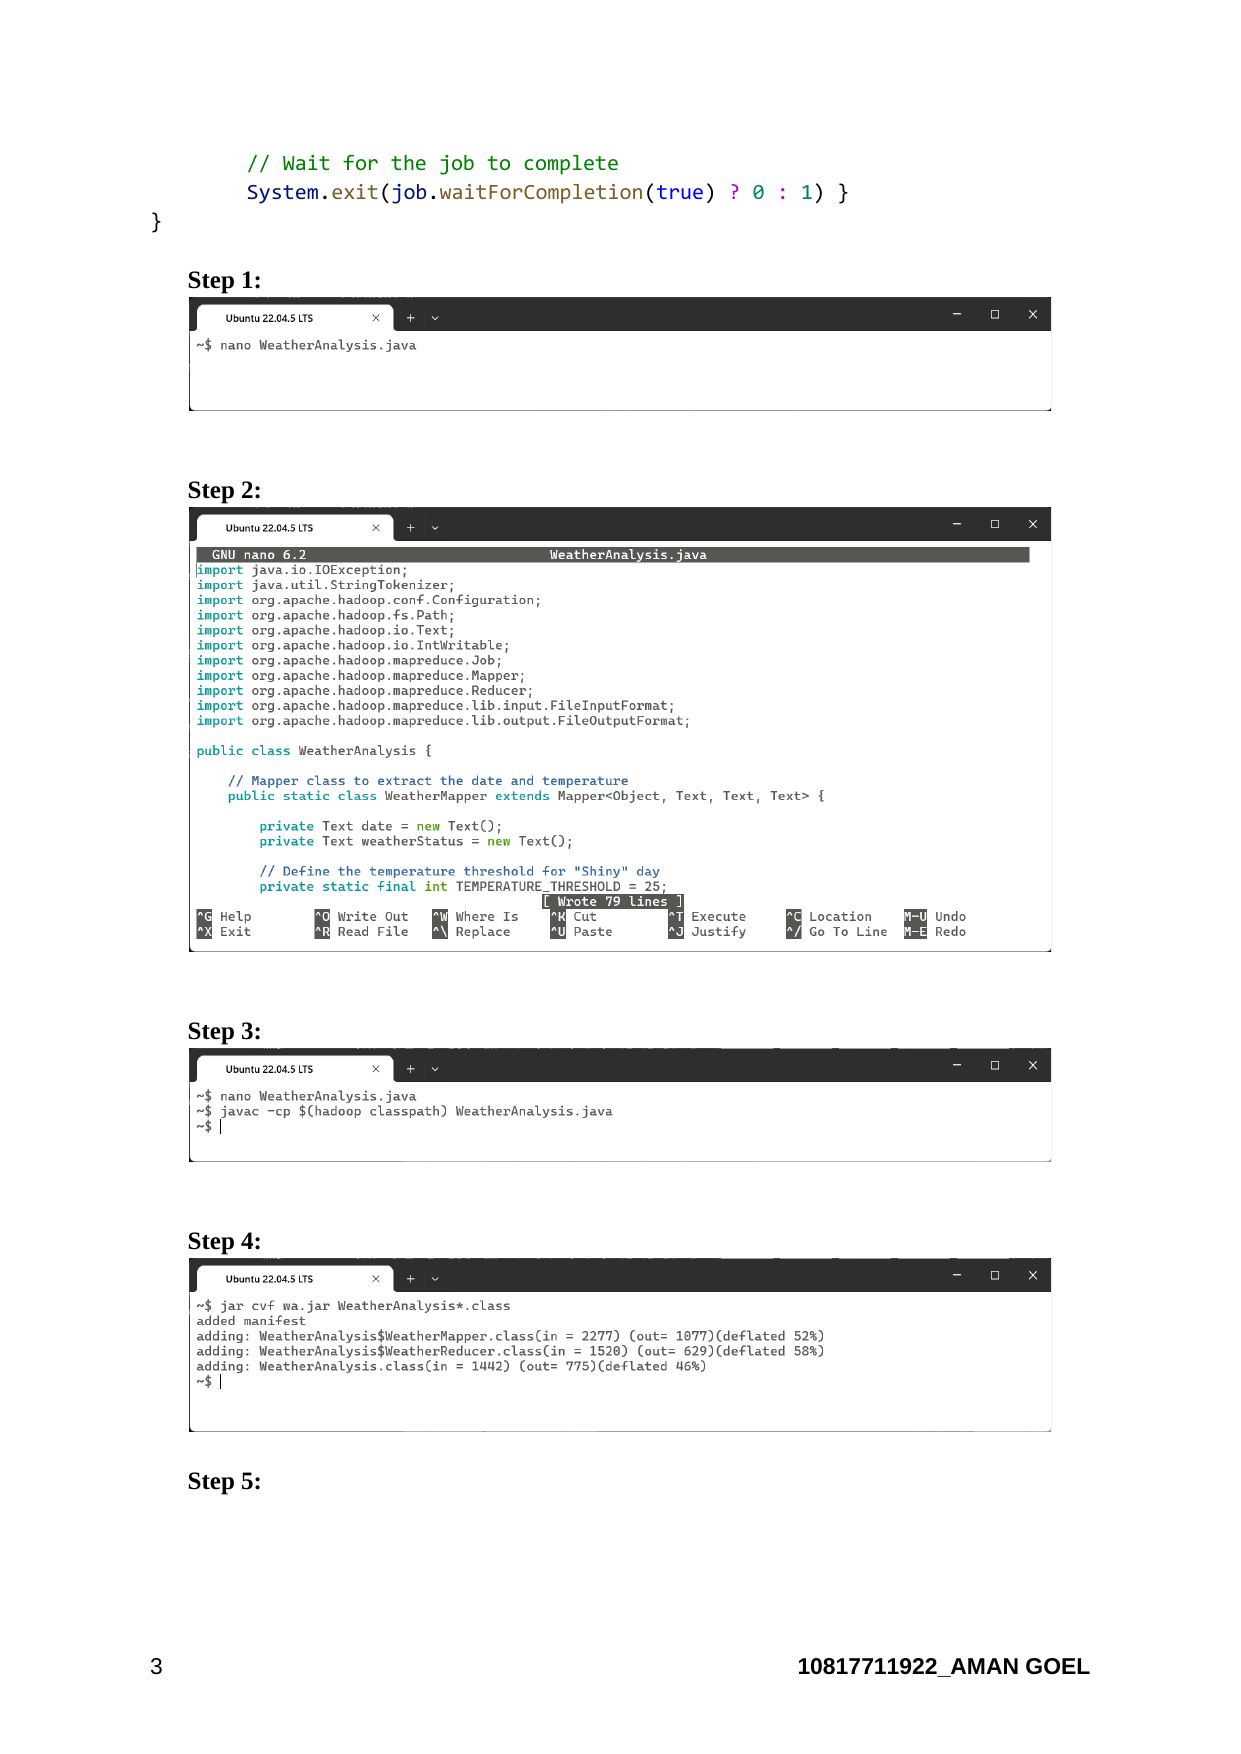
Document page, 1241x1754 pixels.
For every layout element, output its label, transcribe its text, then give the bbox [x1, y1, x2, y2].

picture [189, 1048, 1052, 1162]
text // Wait for the job to complete [150, 150, 1090, 176]
picture [189, 1258, 1052, 1432]
text System.exit(job.waitForCompletion(true) ? 0 : 1) } [150, 179, 1090, 205]
text } [150, 209, 1090, 234]
picture [189, 297, 1052, 411]
picture [189, 507, 1052, 952]
